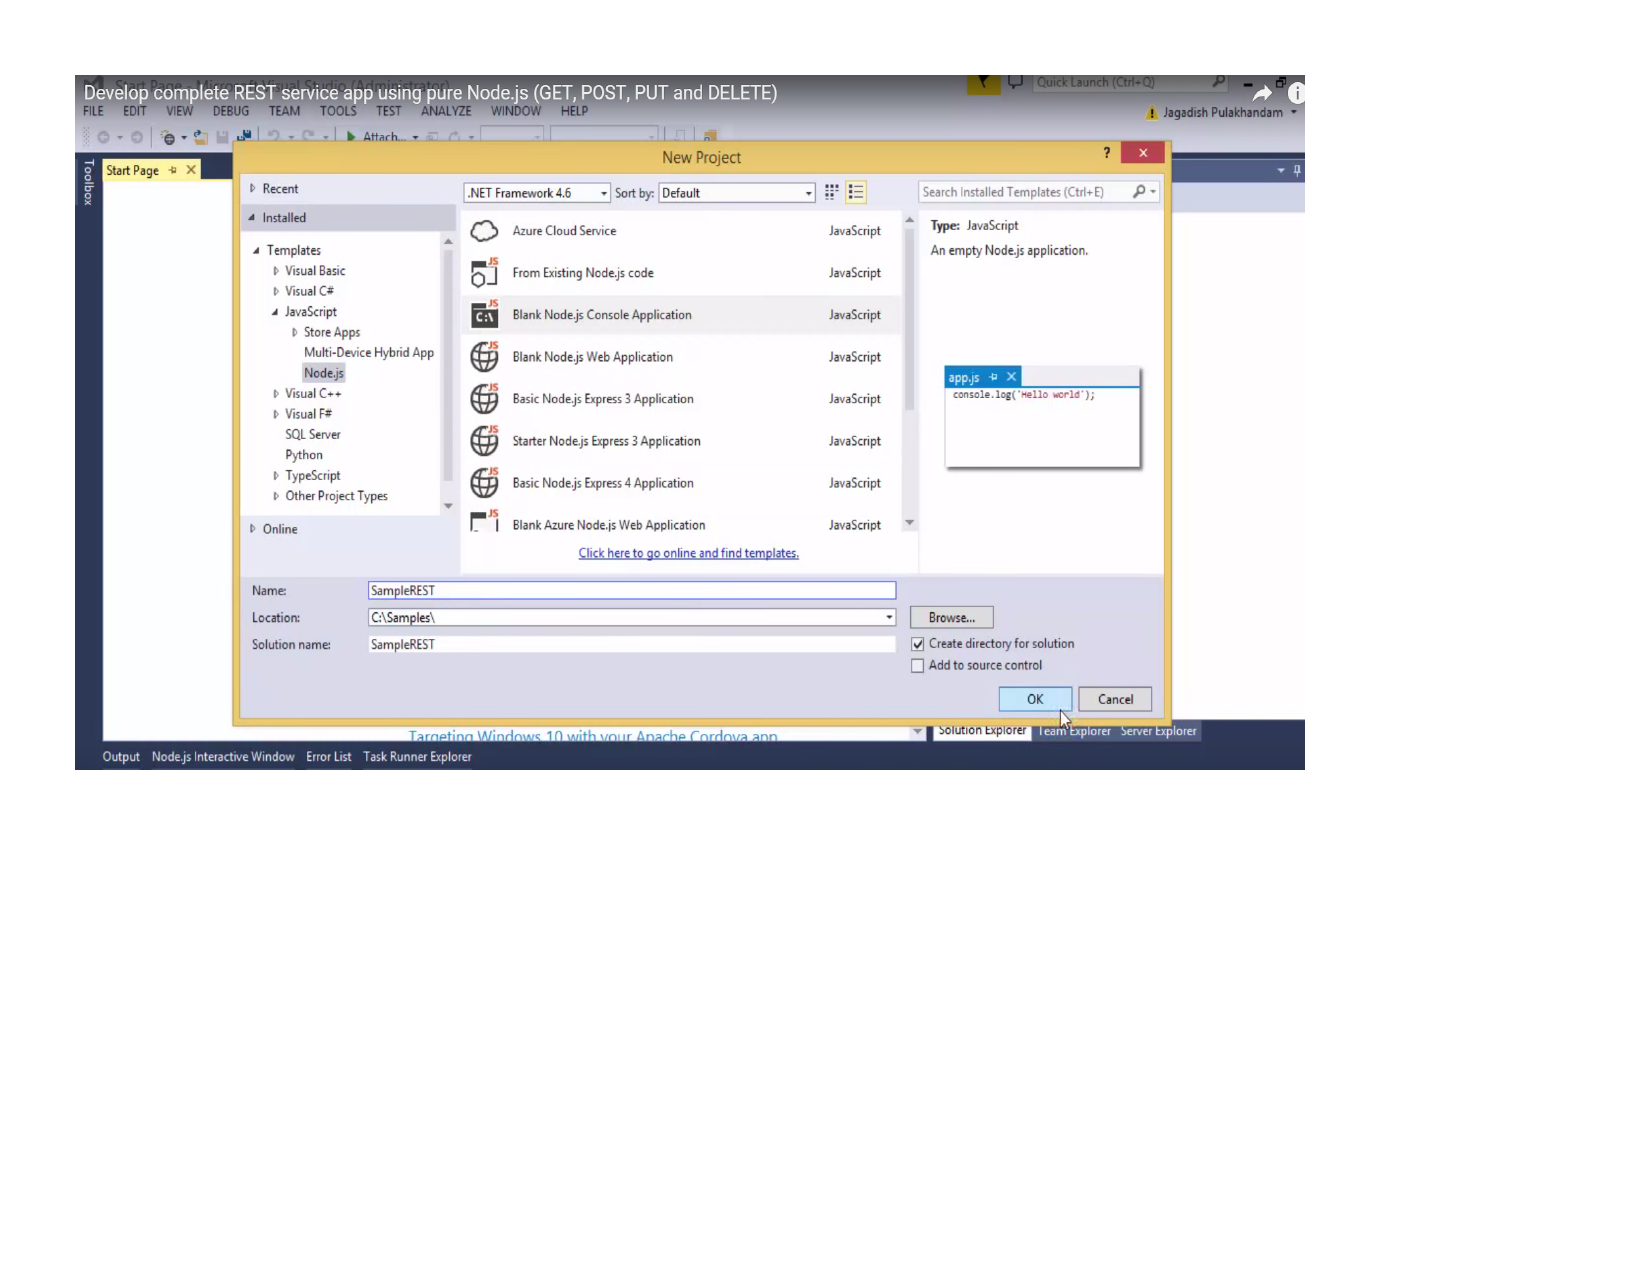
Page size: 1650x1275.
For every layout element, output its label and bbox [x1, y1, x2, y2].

picture [75, 75, 1305, 770]
